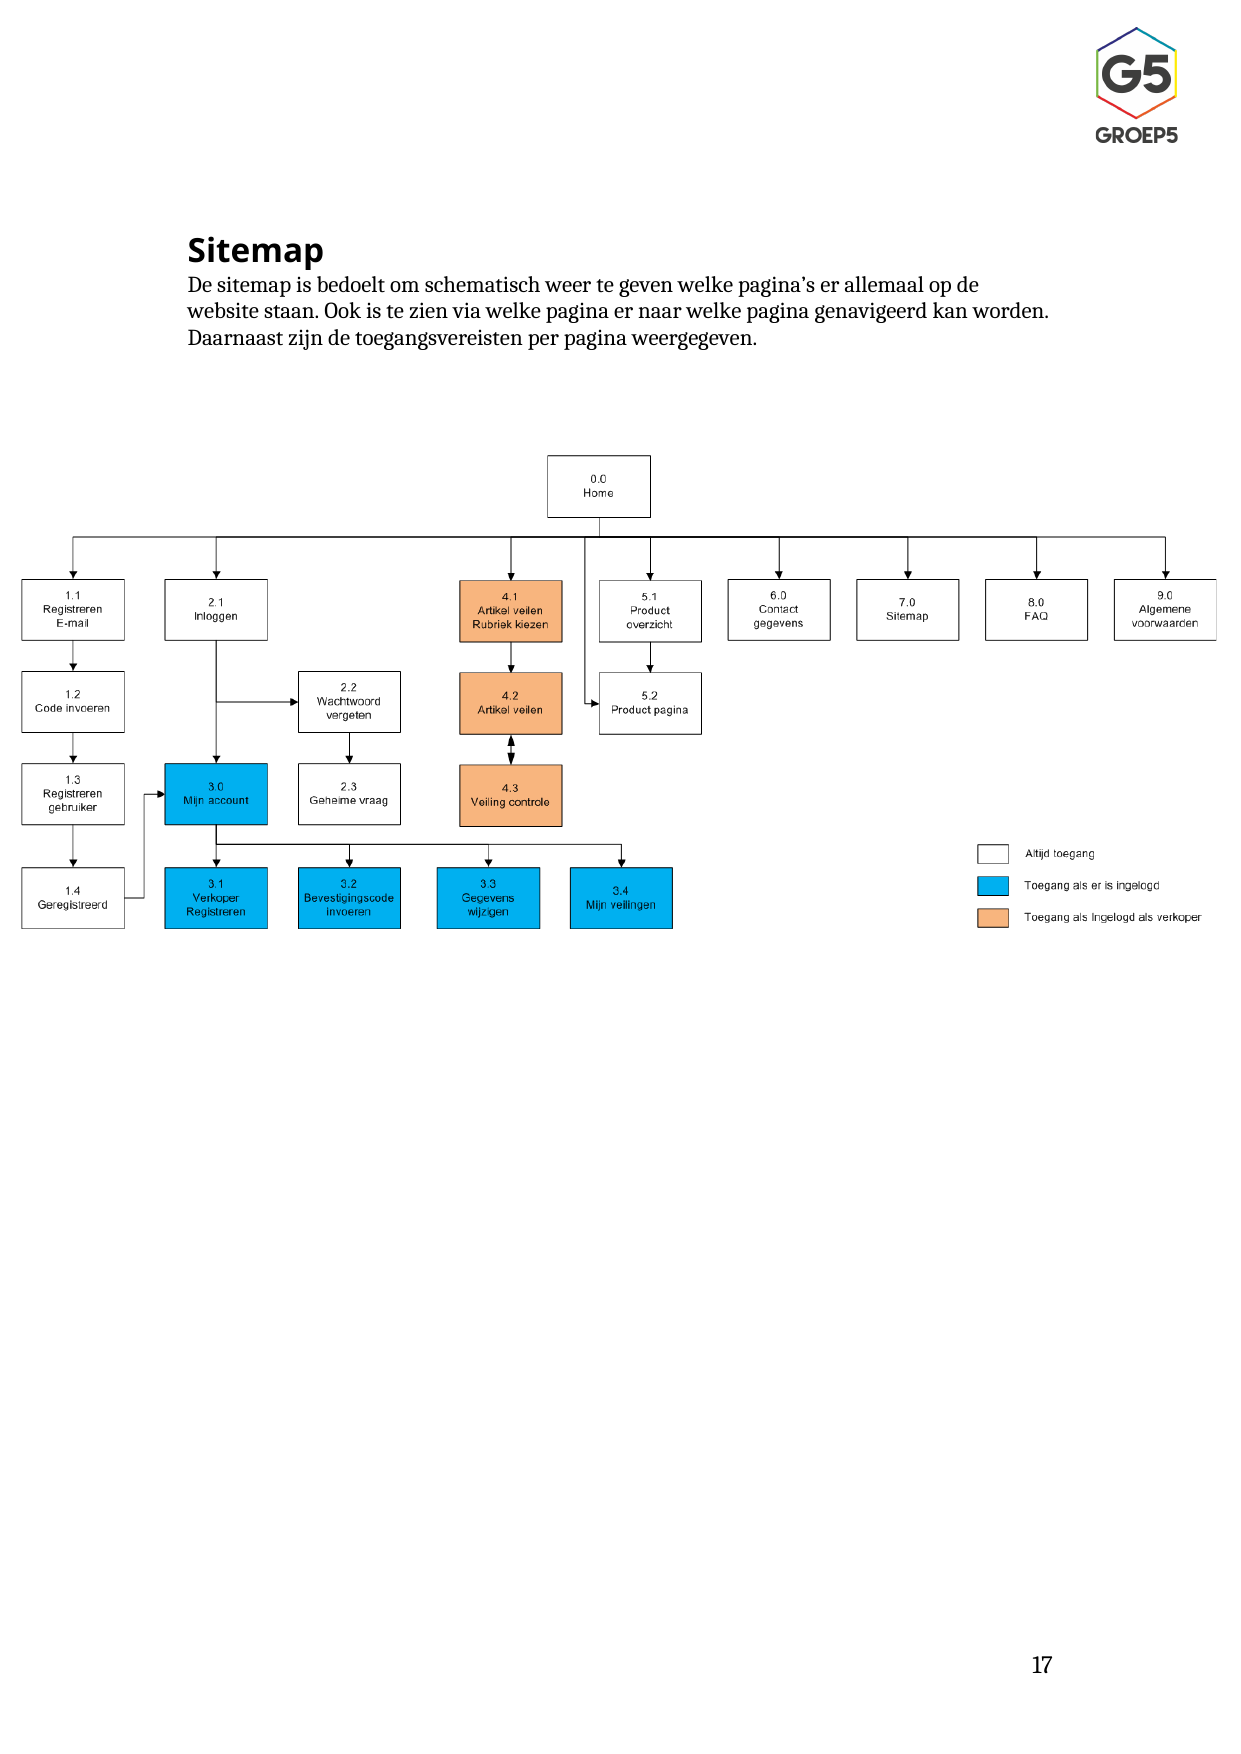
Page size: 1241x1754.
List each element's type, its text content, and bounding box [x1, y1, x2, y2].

text De sitemap is bedoelt om schematisch weer te geven welke pagina’s er allemaal op de website staan. Ook is te zien via welke pagina er naar welke pagina genavigeerd kan worden. Daarnaast zijn de toegangsvereisten per pagina weergegeven. [187, 272, 1053, 351]
picture [21, 455, 1217, 929]
subtitle Sitemap [187, 226, 1053, 272]
picture [1095, 27, 1178, 143]
